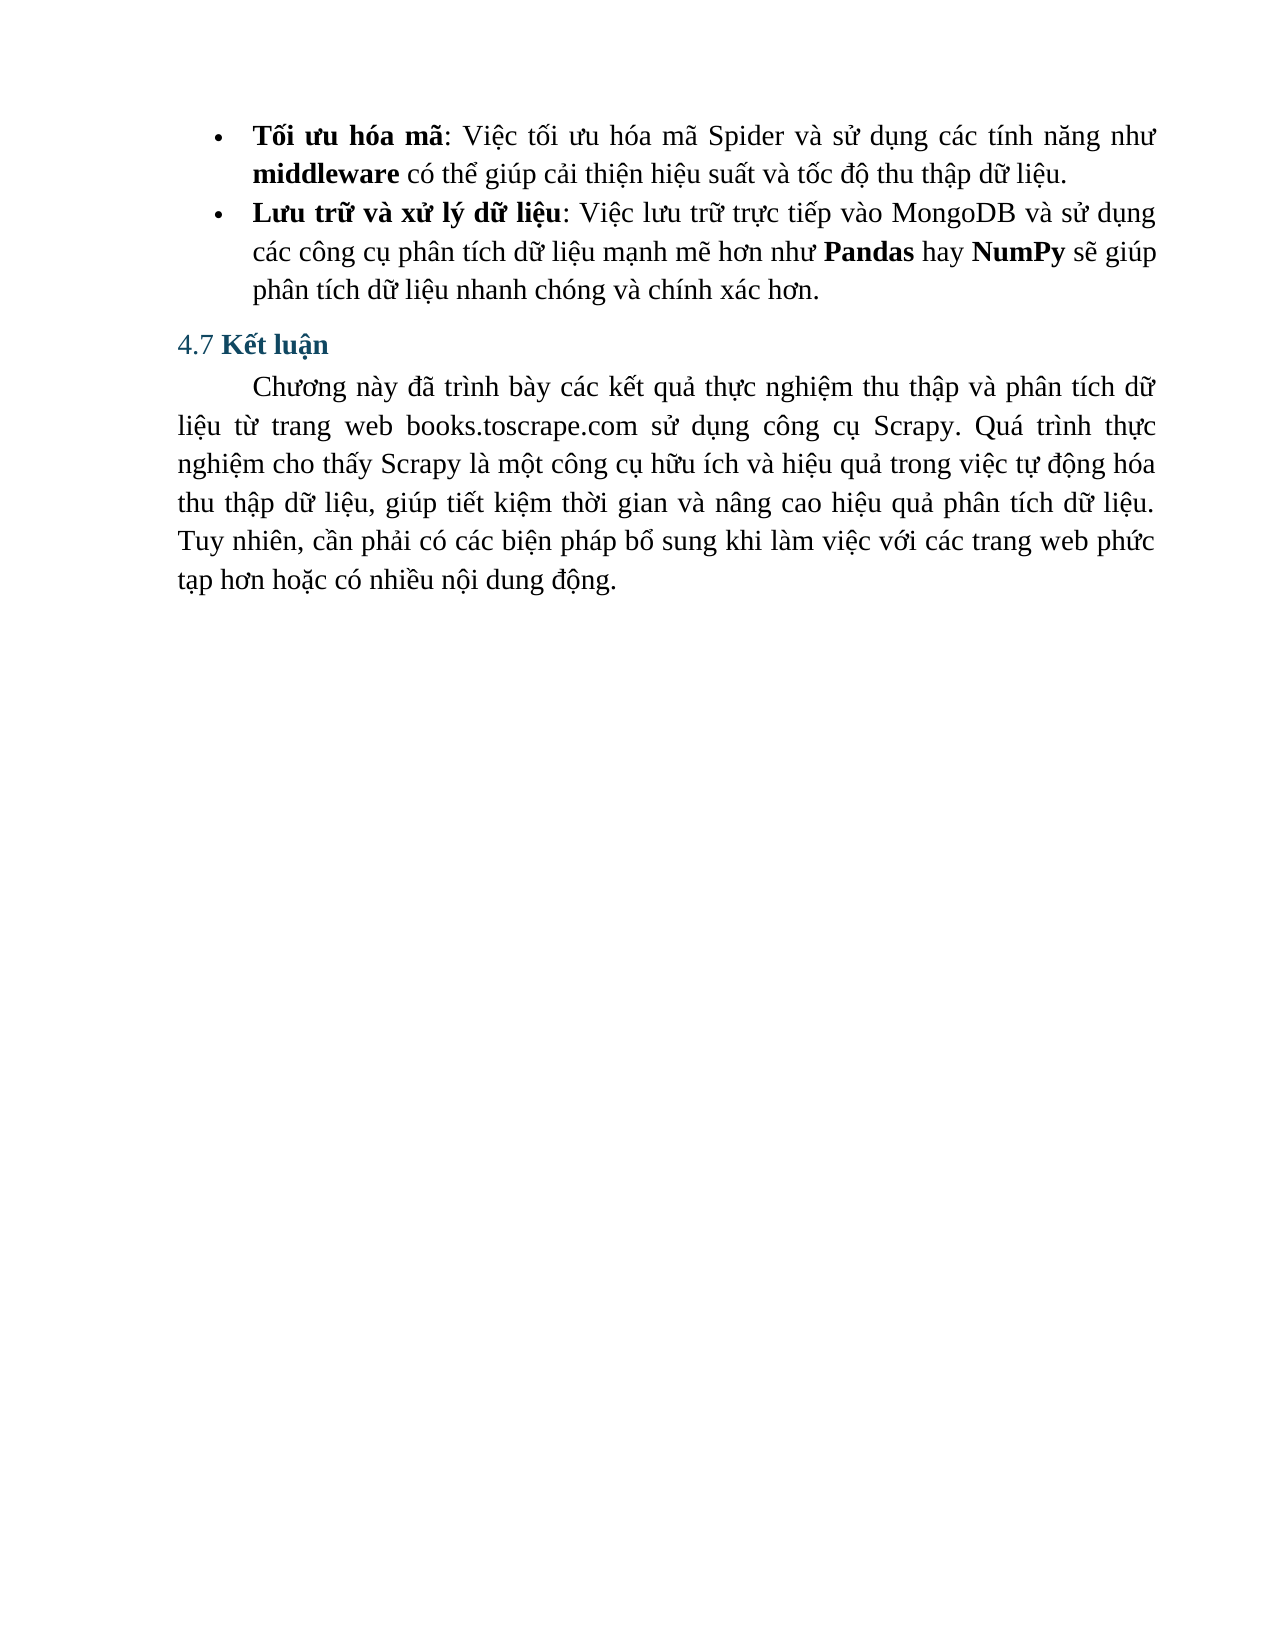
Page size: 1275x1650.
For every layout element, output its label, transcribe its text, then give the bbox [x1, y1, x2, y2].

list Lưu trữ và xử lý dữ liệu: Việc lưu trữ trực tiếp vào MongoDB và sử dụng các công cụ phân tích dữ liệu mạnh mẽ hơn như Pandas hay NumPy sẽ giúp phân tích dữ liệu nhanh chóng và chính xác hơn. [215, 195, 1157, 306]
text Chương này đã trình bày các kết quả thực nghiệm thu thập và phân tích dữ liệu từ trang web books.toscrape.com sử dụng công cụ Scrapy. Quá trình thực nghiệm cho thấy Scrapy là một công cụ hữu ích và hiệu quả trong việc tự động hóa thu thập dữ liệu, giúp tiết kiệm thời gian và nâng cao hiệu quả phân tích dữ liệu. Tuy nhiên, cần phải có các biện pháp bổ sung khi làm việc với các trang web phức tạp hơn hoặc có nhiều nội dung động. [177, 369, 1157, 596]
list Tối ưu hóa mã: Việc tối ưu hóa mã Spider và sử dụng các tính năng như middleware có thể giúp cải thiện hiệu suất và tốc độ thu thập dữ liệu. [215, 118, 1157, 190]
subtitle 4.7 Kết luận [177, 327, 1157, 361]
